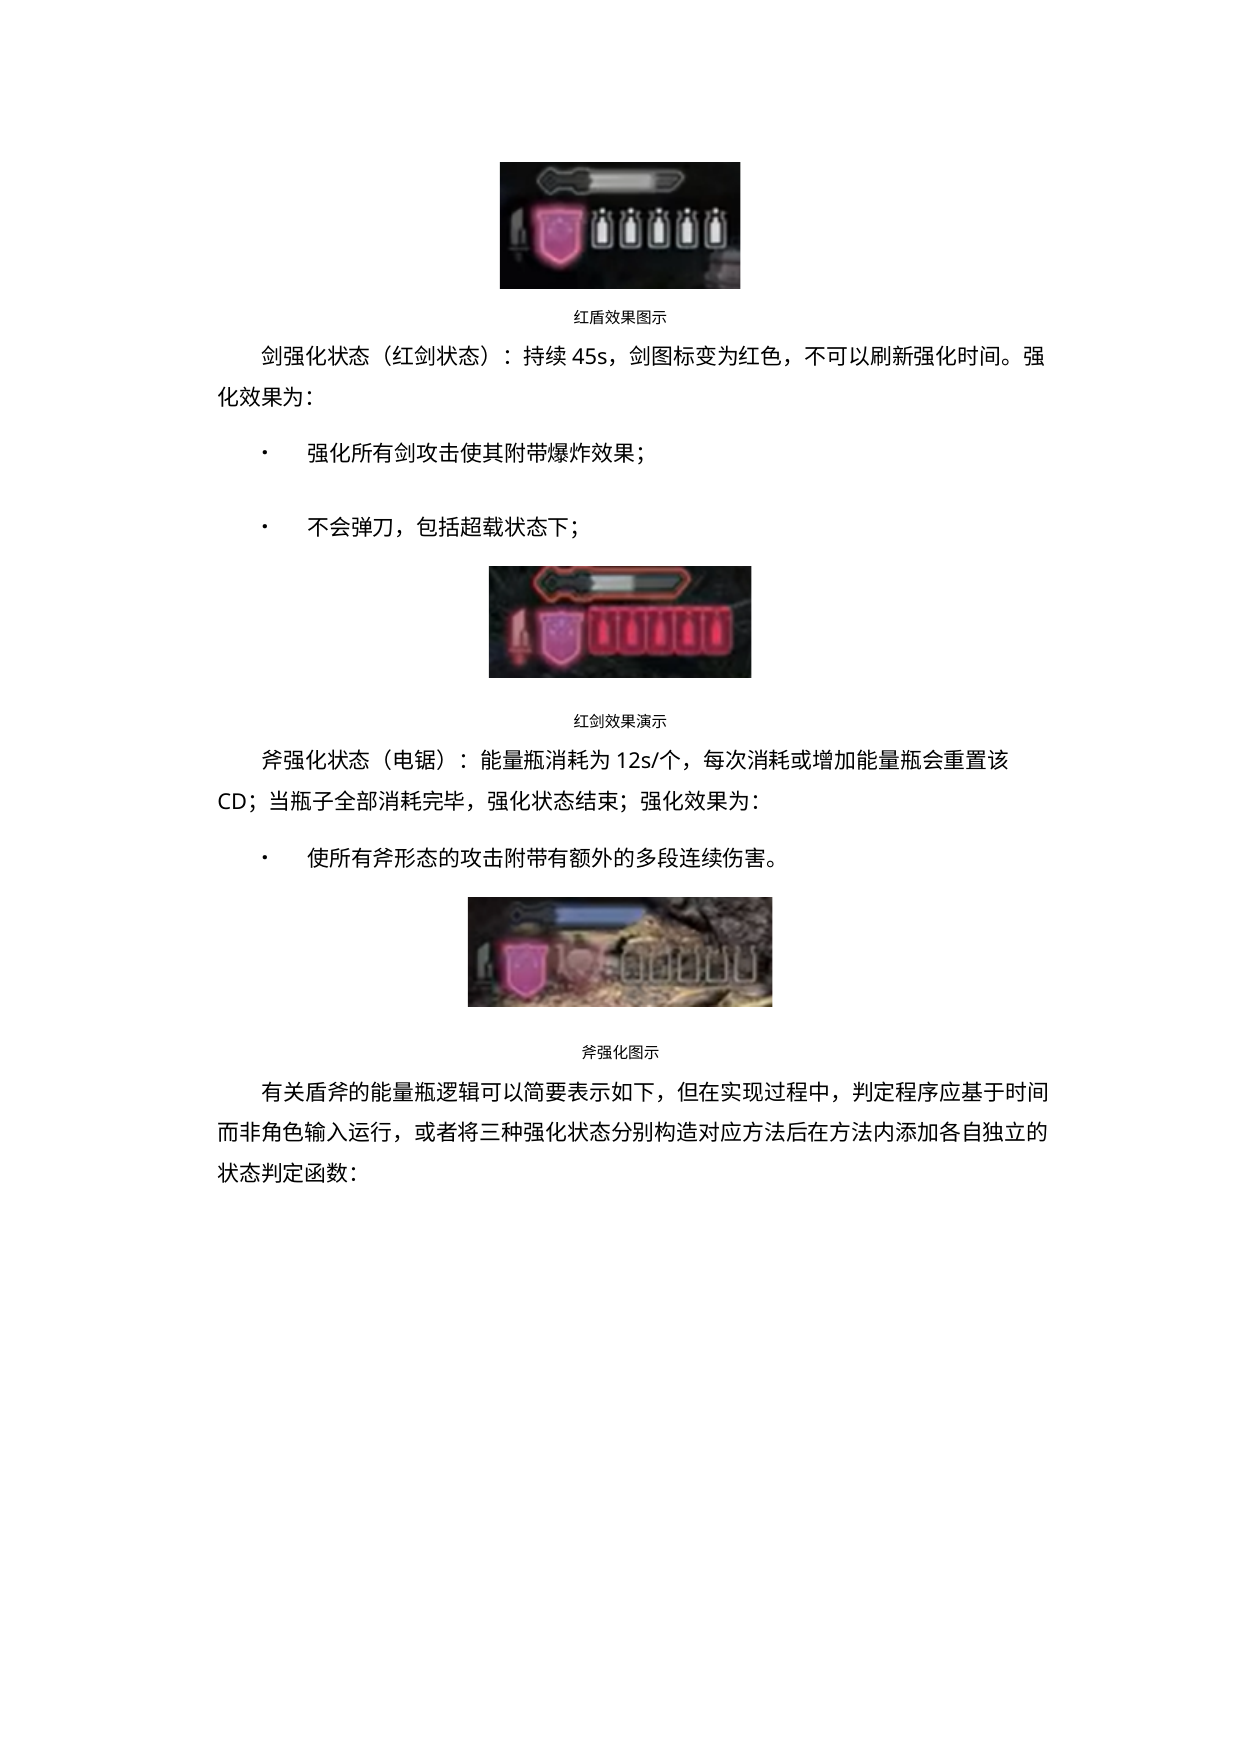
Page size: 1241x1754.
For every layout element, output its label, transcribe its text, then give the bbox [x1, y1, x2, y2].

text 斧强化状态（电锯）：能量瓶消耗为12s/个，每次消耗或增加能量瓶会重置该CD；当瓶子全部消耗完毕，强化状态结束；强化效果为： [217, 743, 1053, 816]
picture [499, 162, 741, 289]
list 强化所有剑攻击使其附带爆炸效果； [261, 419, 1053, 484]
text 剑强化状态（红剑状态）：持续45s，剑图标变为红色，不可以刷新强化时间。强化效果为： [217, 338, 1053, 412]
list 使所有斧形态的攻击附带有额外的多段连续伤害。 [261, 824, 1053, 889]
text 红剑效果演示 [187, 705, 1053, 737]
text 红盾效果图示 [187, 300, 1053, 333]
picture [467, 897, 773, 1007]
text 有关盾斧的能量瓶逻辑可以简要表示如下，但在实现过程中，判定程序应基于时间而非角色输入运行，或者将三种强化状态分别构造对应方法后在方法内添加各自独立的状态判定函数： [217, 1074, 1053, 1188]
text 斧强化图示 [187, 1036, 1053, 1068]
picture [488, 566, 752, 678]
list 不会弹刀，包括超载状态下； [261, 493, 1053, 558]
